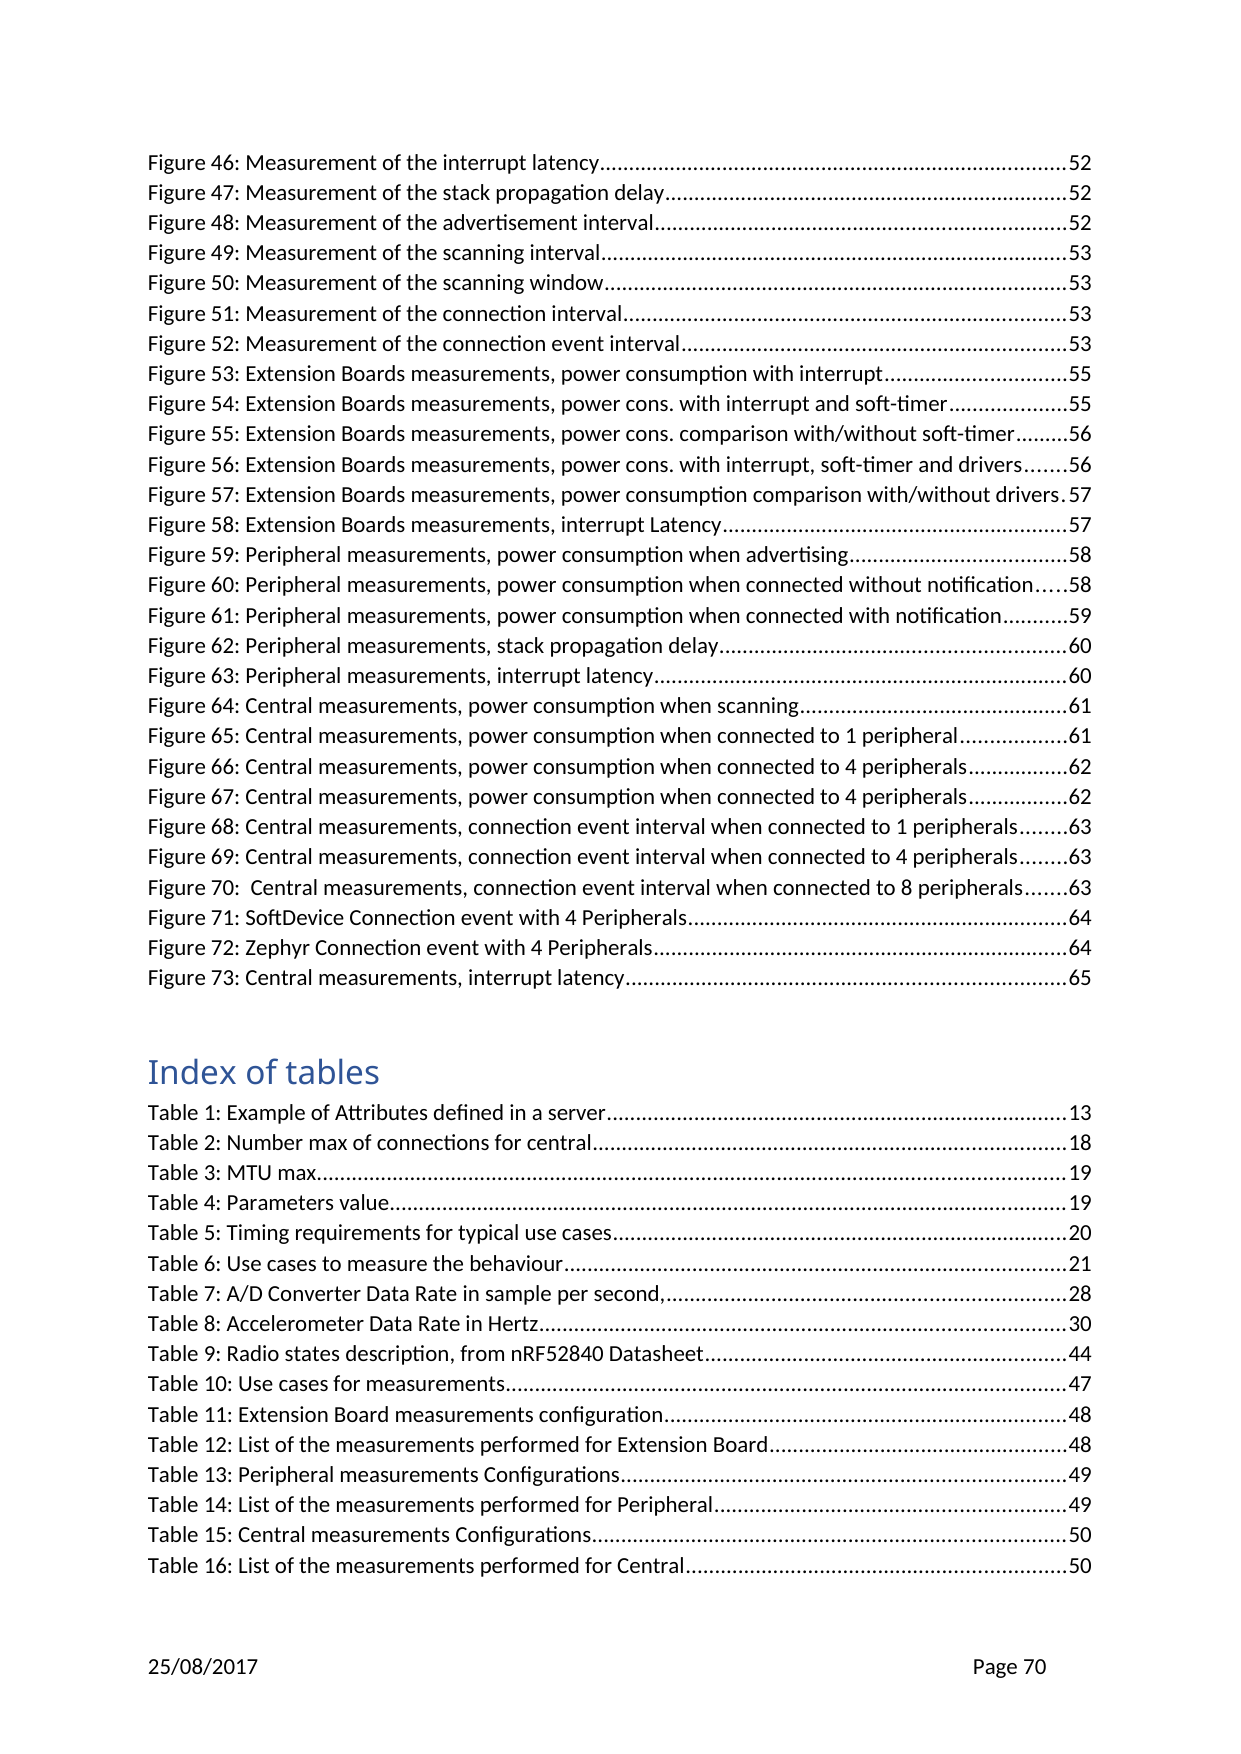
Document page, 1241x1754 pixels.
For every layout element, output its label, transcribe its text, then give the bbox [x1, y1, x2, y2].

text Table 6: Use cases to measure the behaviour 21 [148, 1249, 1093, 1277]
text Table 11: Extension Board measurements configuration 48 [148, 1400, 1093, 1428]
text Table 1: Example of Attributes defined in a server 13 [148, 1098, 1093, 1126]
text Figure 67: Central measurements, power consumption when connected to 4 peripherals 62 [148, 782, 1093, 810]
text Figure 66: Central measurements, power consumption when connected to 4 peripherals 62 [148, 752, 1093, 780]
text Figure 60: Peripheral measurements, power consumption when connected without notification 58 [148, 571, 1093, 598]
text Table 9: Radio states description, from nRF52840 Datasheet 44 [148, 1339, 1093, 1367]
text Figure 71: SoftDevice Connection event with 4 Peripherals 64 [148, 903, 1093, 931]
text Figure 68: Central measurements, connection event interval when connected to 1 peripherals 63 [148, 812, 1093, 840]
text Figure 50: Measurement of the scanning window 53 [148, 268, 1093, 296]
text Figure 62: Peripheral measurements, stack propagation delay 60 [148, 631, 1093, 659]
text Table 7: A/D Converter Data Rate in sample per second, 28 [148, 1279, 1093, 1307]
text Table 3: MTU max 19 [148, 1158, 1093, 1186]
text Figure 57: Extension Boards measurements, power consumption comparison with/without drivers 57 [148, 480, 1093, 508]
text Figure 69: Central measurements, connection event interval when connected to 4 peripherals 63 [148, 842, 1093, 870]
text Figure 54: Extension Boards measurements, power cons. with interrupt and soft-timer 55 [148, 389, 1093, 417]
text Figure 55: Extension Boards measurements, power cons. comparison with/without soft-timer 56 [148, 419, 1093, 447]
text Figure 53: Extension Boards measurements, power consumption with interrupt 55 [148, 359, 1093, 387]
text Figure 61: Peripheral measurements, power consumption when connected with notification 59 [148, 601, 1093, 629]
text Figure 47: Measurement of the stack propagation delay 52 [148, 178, 1093, 206]
text Table 4: Parameters value 19 [148, 1188, 1093, 1216]
text Figure 48: Measurement of the advertisement interval 52 [148, 208, 1093, 236]
text Figure 46: Measurement of the interrupt latency 52 [148, 148, 1093, 176]
text Table 10: Use cases for measurements 47 [148, 1369, 1093, 1397]
text Table 15: Central measurements Configurations 50 [148, 1521, 1093, 1548]
text Figure 64: Central measurements, power consumption when scanning 61 [148, 691, 1093, 719]
text Table 2: Number max of connections for central 18 [148, 1128, 1093, 1156]
text Figure 56: Extension Boards measurements, power cons. with interrupt, soft-timer and drivers 56 [148, 450, 1093, 478]
text Figure 52: Measurement of the connection event interval 53 [148, 329, 1093, 357]
text Table 5: Timing requirements for typical use cases 20 [148, 1218, 1093, 1246]
text Figure 63: Peripheral measurements, interrupt latency 60 [148, 661, 1093, 689]
text Index of tables [148, 1049, 1093, 1094]
text Figure 73: Central measurements, interrupt latency 65 [148, 963, 1093, 991]
text Figure 72: Zephyr Connection event with 4 Peripherals 64 [148, 933, 1093, 961]
text Figure 70: Central measurements, connection event interval when connected to 8 peripherals 63 [148, 873, 1093, 901]
text Table 14: List of the measurements performed for Peripheral 49 [148, 1490, 1093, 1518]
text Figure 59: Peripheral measurements, power consumption when advertising 58 [148, 540, 1093, 568]
text Figure 51: Measurement of the connection interval 53 [148, 299, 1093, 327]
text Table 13: Peripheral measurements Configurations 49 [148, 1460, 1093, 1488]
text Figure 58: Extension Boards measurements, interrupt Latency 57 [148, 510, 1093, 538]
text Table 12: List of the measurements performed for Extension Board 48 [148, 1430, 1093, 1458]
text Figure 49: Measurement of the scanning interval 53 [148, 238, 1093, 266]
text Table 16: List of the measurements performed for Central 50 [148, 1551, 1093, 1579]
text Table 8: Accelerometer Data Rate in Hertz 30 [148, 1309, 1093, 1337]
text Figure 65: Central measurements, power consumption when connected to 1 peripheral 61 [148, 722, 1093, 749]
